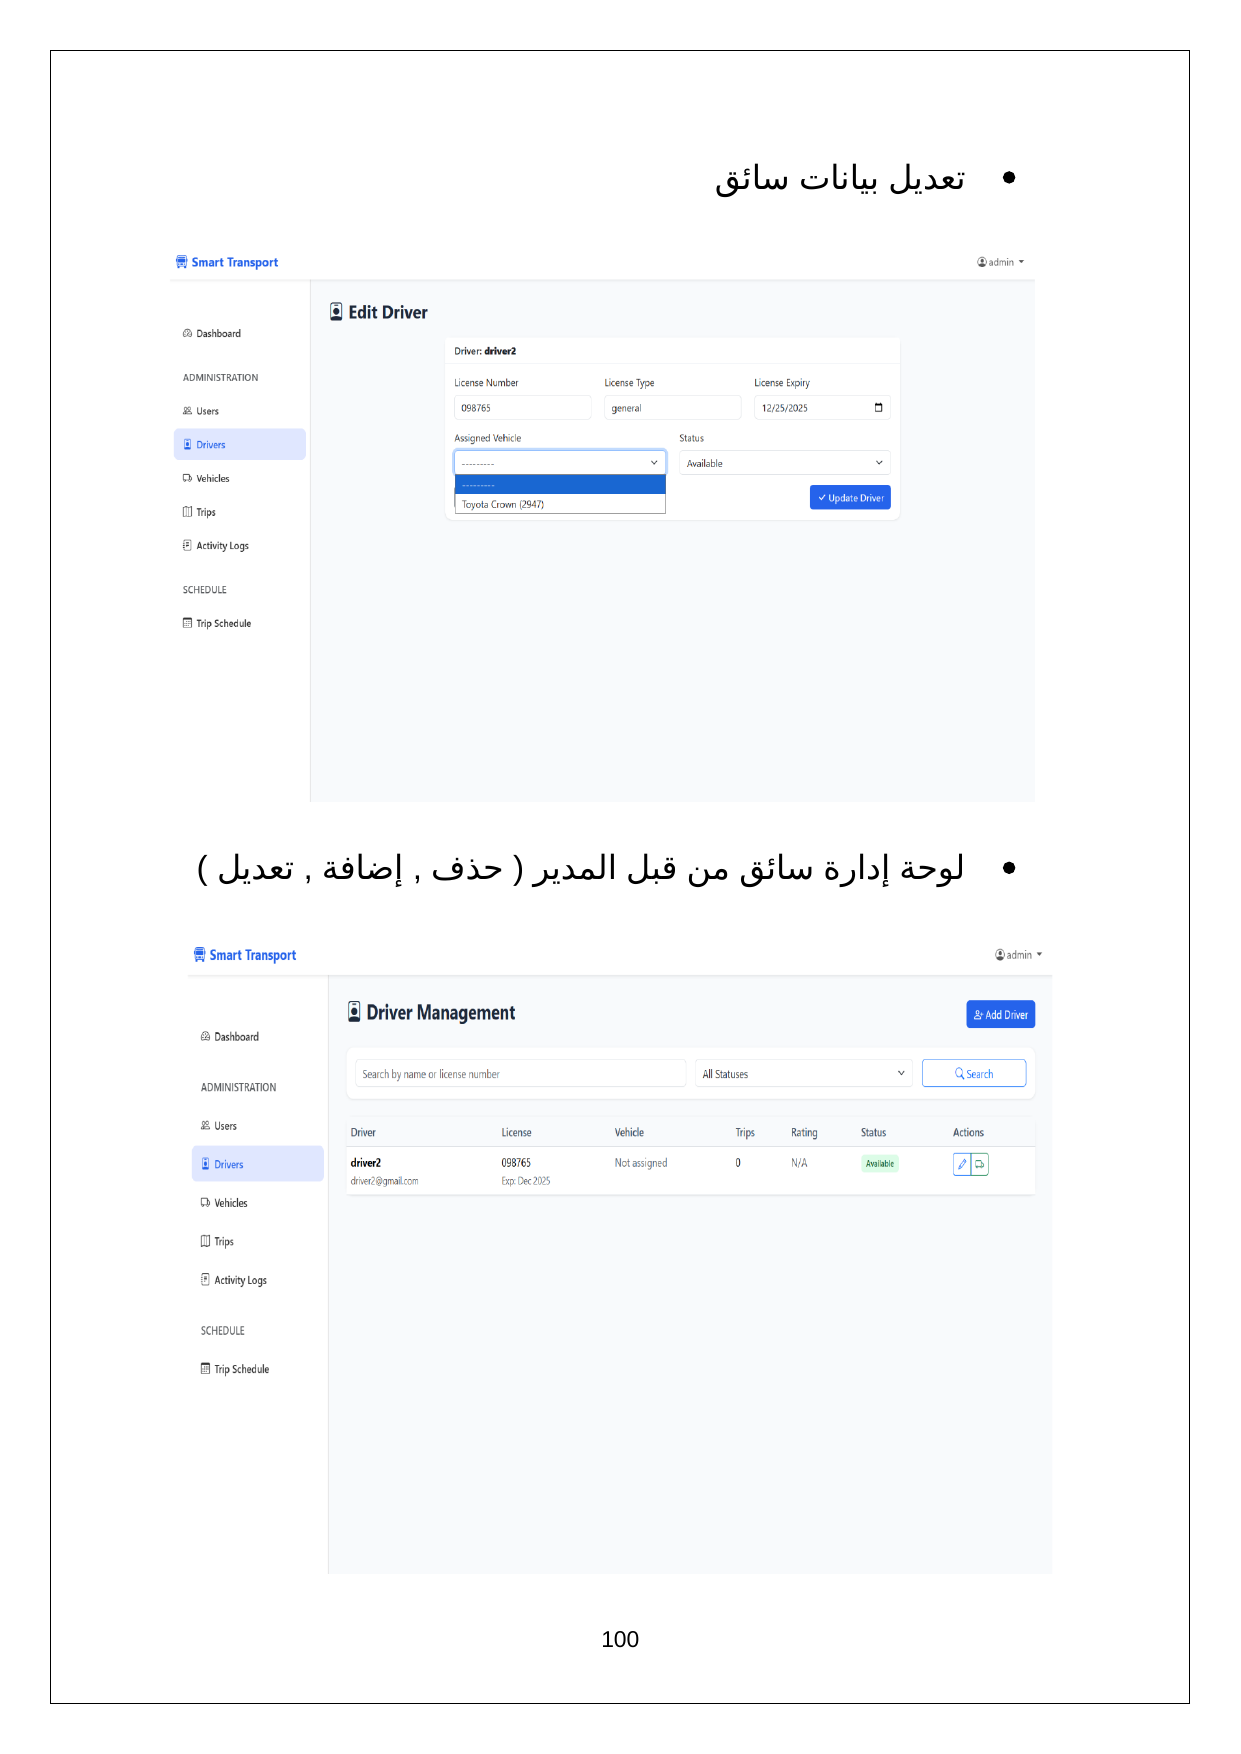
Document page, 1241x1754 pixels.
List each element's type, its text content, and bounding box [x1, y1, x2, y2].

list لوحة إدارة سائق من قبل المدير ( حذف , إضافة , تعديل ) [187, 848, 1003, 887]
list تعديل بيانات سائق [187, 158, 1003, 196]
picture [169, 243, 1035, 802]
picture [187, 933, 1053, 1574]
